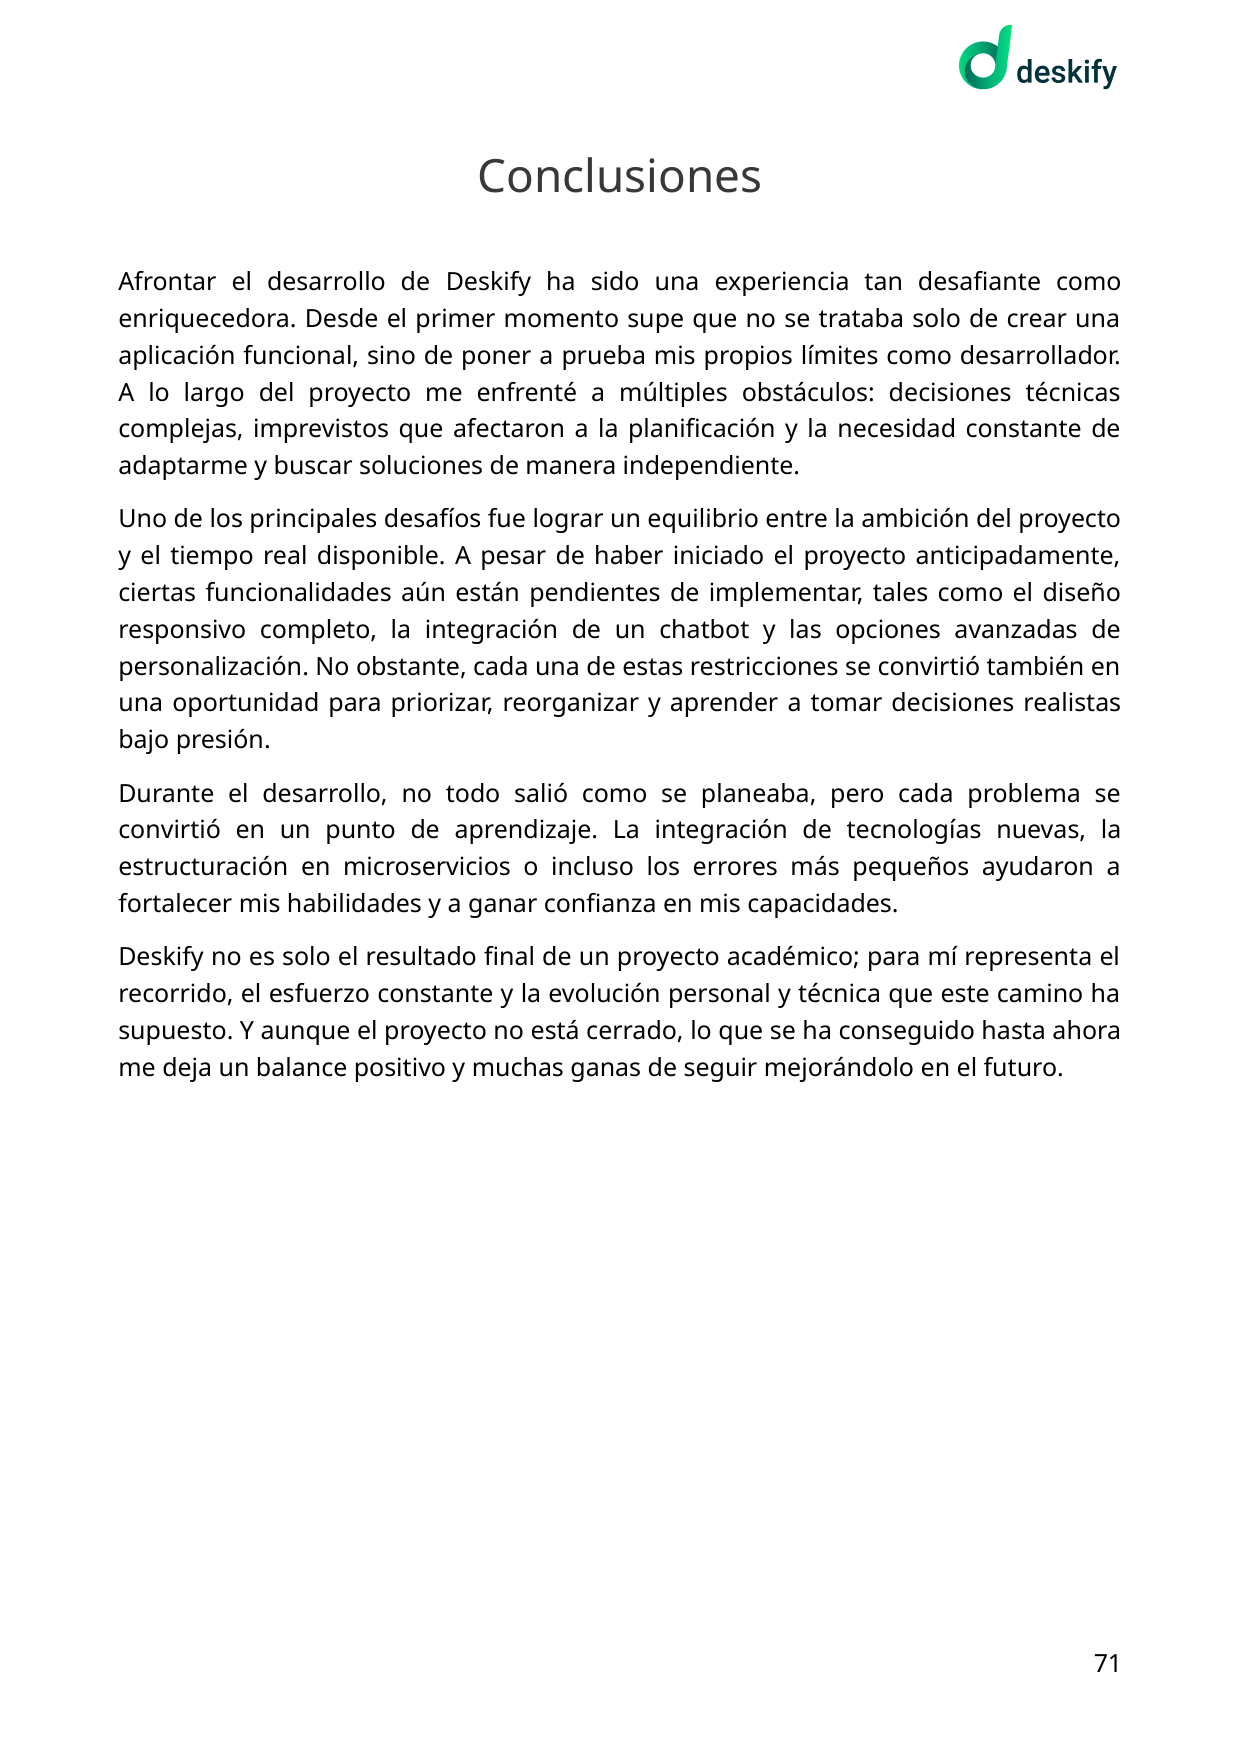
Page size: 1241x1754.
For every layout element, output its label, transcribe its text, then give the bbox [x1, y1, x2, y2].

text Deskify no es solo el resultado final de un proyecto académico; para mí representa el recorrido, el esfuerzo constante y la evolución personal y técnica que este camino ha supuesto. Y aunque el proyecto no está cerrado, lo que se ha conseguido hasta ahora me deja un balance positivo y muchas ganas de seguir mejorándolo en el futuro. [118, 939, 1122, 1083]
text Uno de los principales desafíos fue lograr un equilibrio entre la ambición del proyecto y el tiempo real disponible. A pesar de haber iniciado el proyecto anticipadamente, ciertas funcionalidades aún están pendientes de implementar, tales como el diseño responsivo completo, la integración de un chatbot y las opciones avanzadas de personalización. No obstante, cada una de estas restricciones se convirtió también en una oportunidad para priorizar, reorganizar y aprender a tomar decisiones realistas bajo presión. [118, 501, 1122, 756]
subtitle Conclusiones [118, 143, 1122, 206]
text Durante el desarrollo, no todo salió como se planeaba, pero cada problema se convirtió en un punto de aprendizaje. La integración de tecnologías nuevas, la estructuración en microservicios o incluso los errores más pequeños ayudaron a fortalecer mis habilidades y a ganar confianza en mis capacidades. [118, 775, 1122, 919]
picture [953, 22, 1127, 92]
text Afrontar el desarrollo de Deskify ha sido una experiencia tan desafiante como enriquecedora. Desde el primer momento supe que no se trataba solo de crear una aplicación funcional, sino de poner a prueba mis propios límites como desarrollador. A lo largo del proyecto me enfrenté a múltiples obstáculos: decisiones técnicas complejas, imprevistos que afectaron a la planificación y la necesidad constante de adaptarme y buscar soluciones de manera independiente. [118, 264, 1122, 482]
